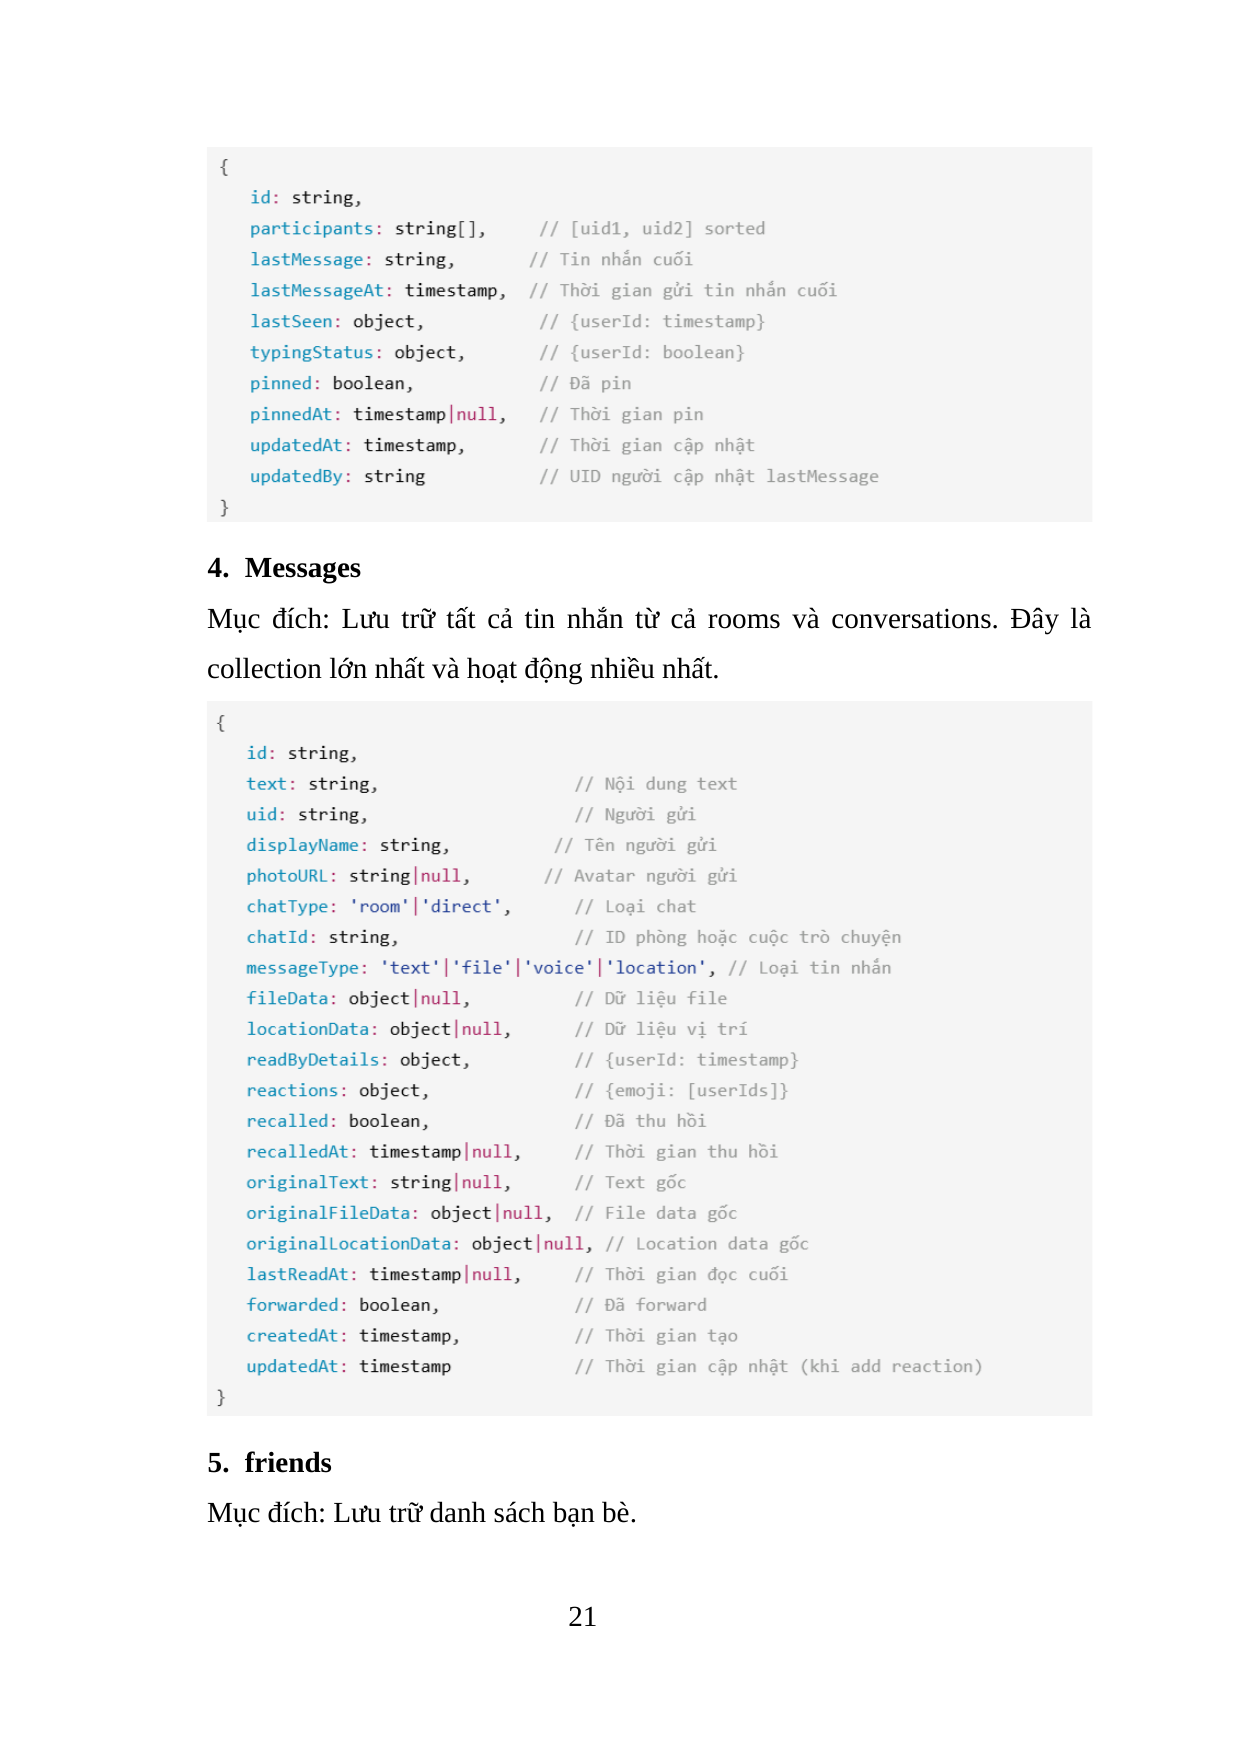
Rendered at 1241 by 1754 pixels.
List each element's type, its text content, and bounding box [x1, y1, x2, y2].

picture [206, 701, 1093, 1416]
list friends [207, 1445, 1092, 1478]
text Mục đích: Lưu trữ tất cả tin nhắn từ cả rooms và conversations. Đây là collection lớn nhất và hoạt động nhiều nhất. [207, 601, 1092, 684]
picture [206, 147, 1093, 522]
list Messages [207, 550, 1092, 584]
text Mục đích: Lưu trữ danh sách bạn bè. [207, 1495, 1092, 1528]
